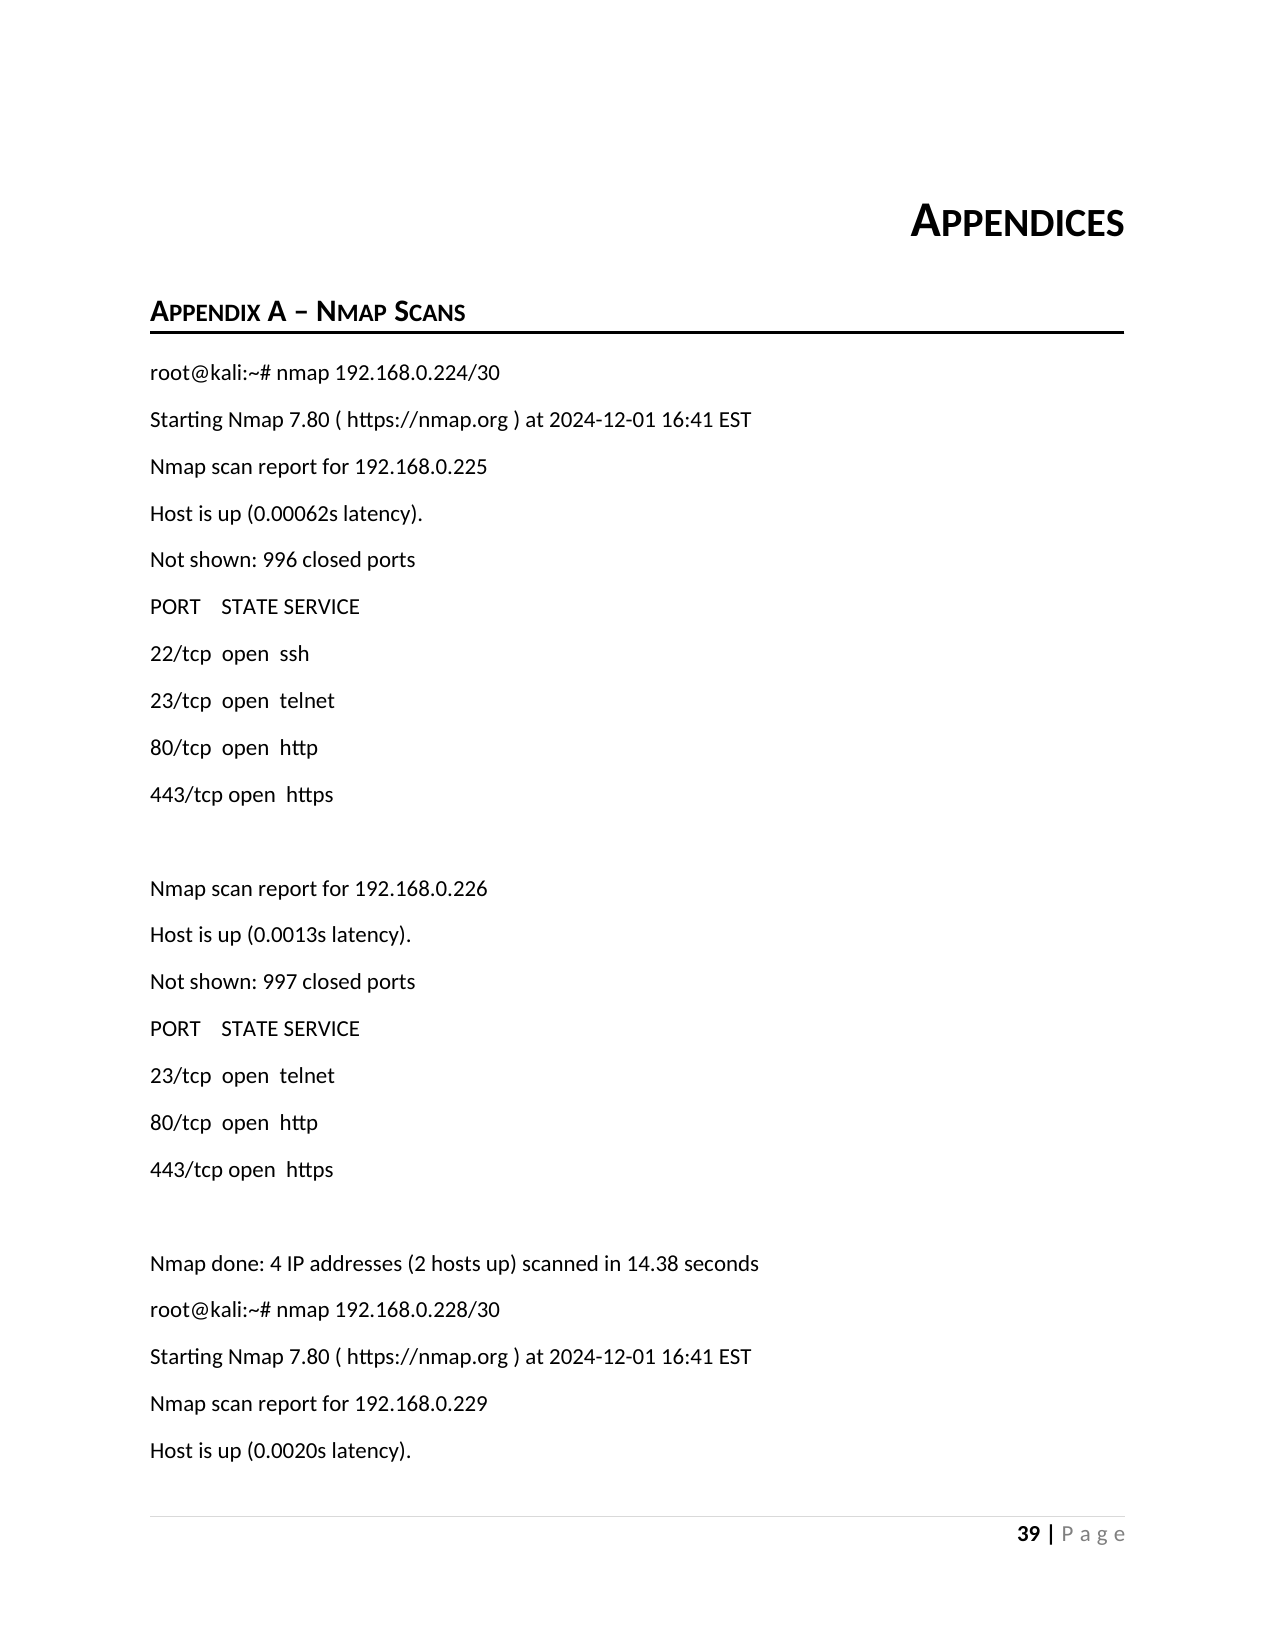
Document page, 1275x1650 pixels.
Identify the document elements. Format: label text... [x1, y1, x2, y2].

text Nmap done: 4 IP addresses (2 hosts up) scanned in 14.38 seconds [150, 1249, 1125, 1277]
text 80/tcp open http [150, 1108, 1125, 1136]
text Host is up (0.0013s latency). [150, 921, 1125, 948]
subtitle Appendices [195, 187, 1124, 248]
text 23/tcp open telnet [150, 686, 1125, 714]
text Nmap scan report for 192.168.0.226 [150, 874, 1125, 902]
text 23/tcp open telnet [150, 1061, 1125, 1089]
text Host is up (0.0020s latency). [150, 1436, 1125, 1464]
text 443/tcp open https [150, 780, 1125, 808]
text 80/tcp open http [150, 733, 1125, 761]
text 22/tcp open ssh [150, 639, 1125, 667]
text root@kali:~# nmap 192.168.0.228/30 [150, 1296, 1125, 1323]
text Nmap scan report for 192.168.0.225 [150, 452, 1125, 480]
text PORT STATE SERVICE [150, 1014, 1125, 1042]
subtitle Appendix A – Nmap Scans [150, 291, 1124, 331]
text Starting Nmap 7.80 ( https://nmap.org ) at 2024-12-01 16:41 EST [150, 1342, 1125, 1370]
text Not shown: 997 closed ports [150, 967, 1125, 995]
text Nmap scan report for 192.168.0.229 [150, 1389, 1125, 1417]
text Host is up (0.00062s latency). [150, 499, 1125, 527]
text root@kali:~# nmap 192.168.0.224/30 [150, 358, 1125, 386]
text Starting Nmap 7.80 ( https://nmap.org ) at 2024-12-01 16:41 EST [150, 405, 1125, 433]
text 443/tcp open https [150, 1155, 1125, 1183]
text Not shown: 996 closed ports [150, 546, 1125, 573]
text PORT STATE SERVICE [150, 592, 1125, 620]
